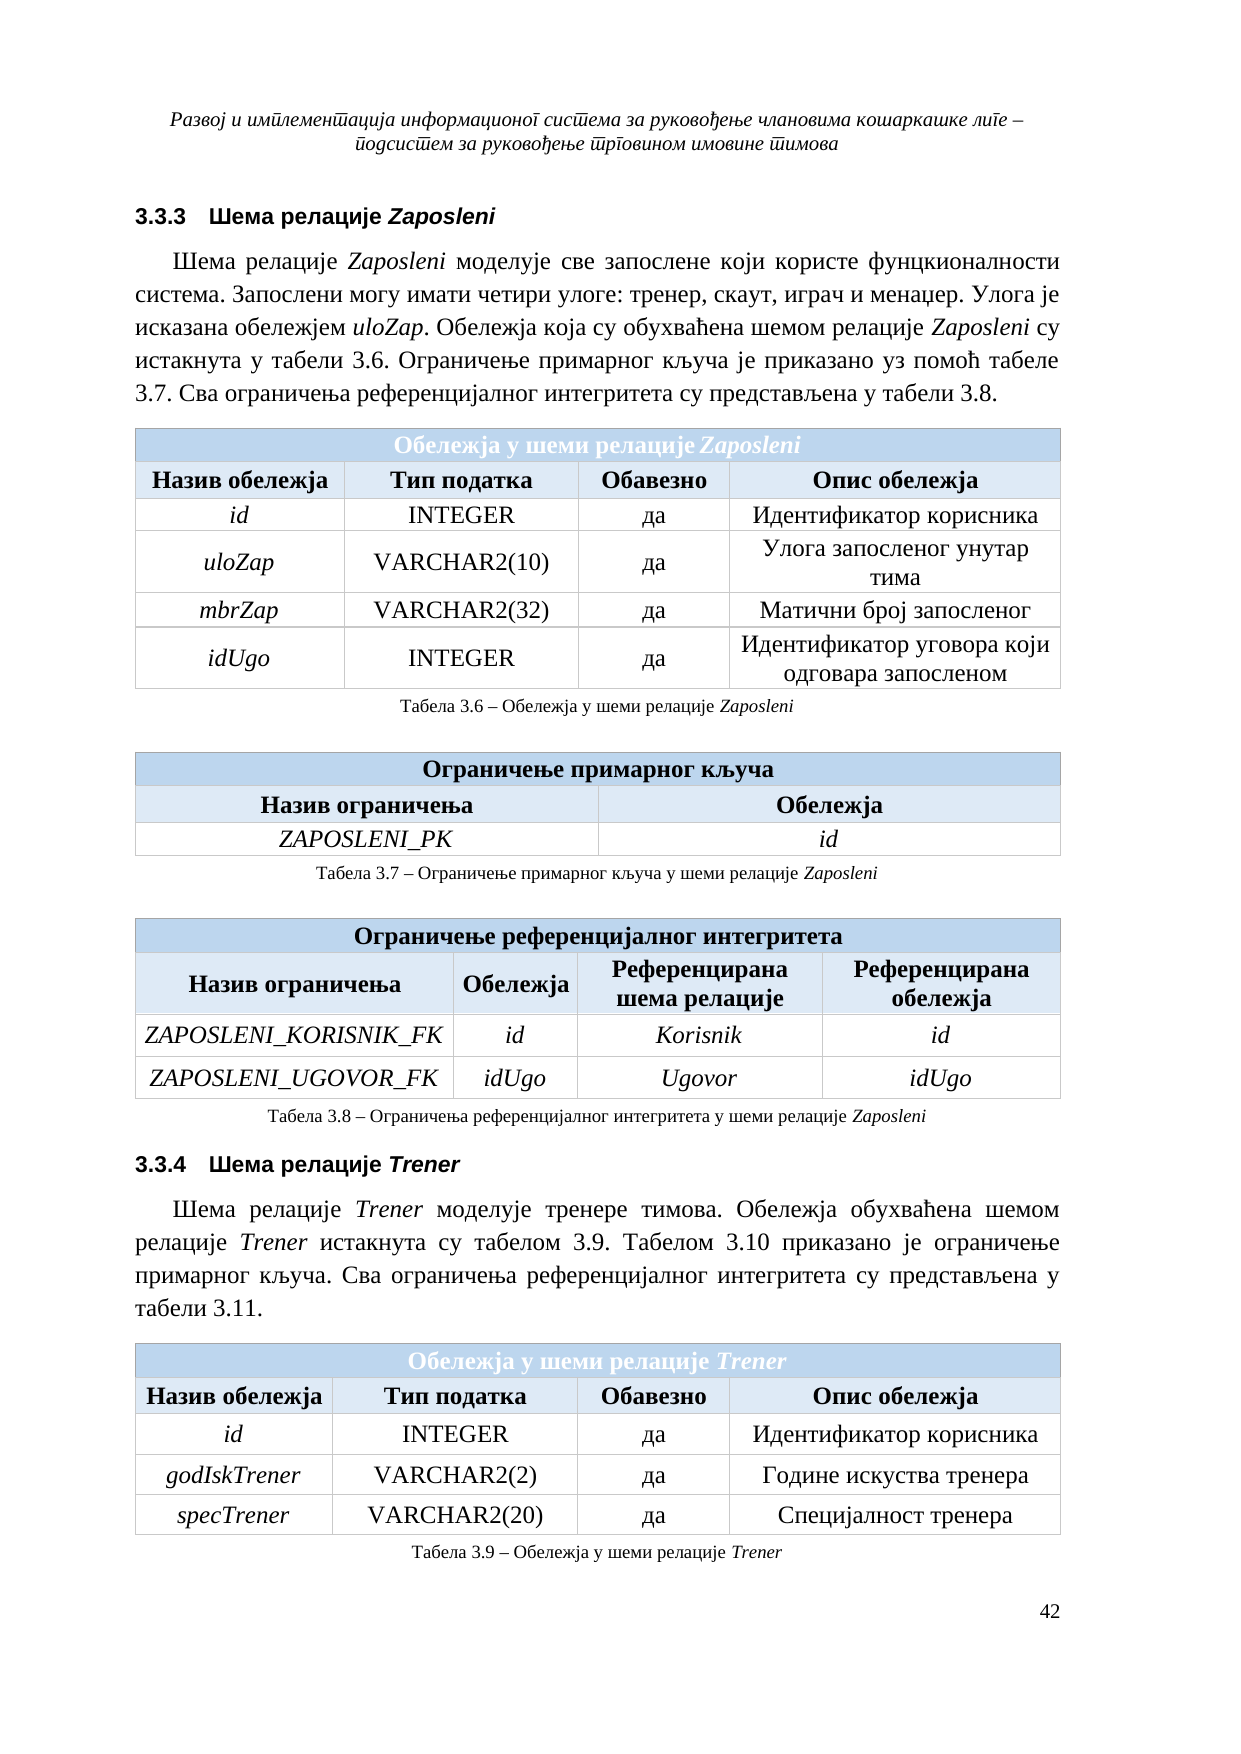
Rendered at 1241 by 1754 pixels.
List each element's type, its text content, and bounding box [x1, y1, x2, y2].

table_cell да [579, 531, 729, 592]
table_cell Назив ограничења [136, 953, 453, 1013]
table_cell Обавезно [578, 1378, 729, 1413]
table_cell да [579, 628, 729, 688]
table_cell Идентификатор уговора који одговара запосленом [730, 628, 1060, 688]
table_cell Улога запосленог унутар тима [730, 531, 1060, 592]
table_cell Опис обележја [730, 1378, 1060, 1413]
table_cell да [578, 1414, 729, 1453]
table_cell Назив обележја [136, 1378, 332, 1413]
table_cell да [579, 593, 729, 626]
table_cell Тип податка [345, 462, 578, 498]
table_cell Обележја [599, 786, 1060, 822]
table_header Обележја у шеми релације Trener [136, 1344, 1060, 1377]
table_cell ZAPOSLENI_KORISNIK_FK [136, 1015, 453, 1056]
table_cell id [136, 1414, 332, 1453]
table_cell specTrener [136, 1495, 332, 1534]
table_cell id [599, 823, 1060, 854]
table_cell Korisnik [578, 1015, 822, 1056]
table_cell Референцирана шема релације [578, 953, 822, 1013]
table_cell Идентификатор корисника [730, 499, 1060, 530]
text Табела 3.6 – Обележја у шеми релације Zaposleni [135, 695, 1060, 717]
subtitle Шема релације Trener [135, 1151, 1060, 1178]
table_cell Назив ограничења [136, 786, 598, 822]
table_cell Године искуства тренера [730, 1455, 1060, 1494]
table_cell Обавезно [579, 462, 729, 498]
table_cell idUgo [136, 628, 344, 688]
subtitle Шема релације Zaposleni [135, 203, 1060, 229]
table_cell id [454, 1015, 577, 1056]
table_cell Матични број запосленог [730, 593, 1060, 626]
table_header Обележја у шеми релације Zaposleni [136, 429, 1060, 461]
table_cell ZAPOSLENI_UGOVOR_FK [136, 1057, 453, 1098]
table_cell idUgo [823, 1057, 1060, 1098]
text Табела 3.9 – Обележја у шеми релације Trener [135, 1541, 1060, 1563]
table_cell uloZap [136, 531, 344, 592]
table_cell Ugovor [578, 1057, 822, 1098]
table_cell mbrZap [136, 593, 344, 626]
table_cell Опис обележја [730, 462, 1060, 498]
text Табела 3.7 – Ограничење примарног кључа у шеми релације Zaposleni [135, 862, 1060, 883]
table_cell VARCHAR2(10) [345, 531, 578, 592]
table_cell VARCHAR2(2) [333, 1455, 577, 1494]
table_cell Референцирана обележја [823, 953, 1060, 1013]
table_cell Назив обележја [136, 462, 344, 498]
table_cell да [579, 499, 729, 530]
table_cell Тип податка [333, 1378, 577, 1413]
table_cell Обележја [454, 953, 577, 1013]
table_cell INTEGER [345, 628, 578, 688]
table_header Ограничење референцијалног интегритета [136, 919, 1060, 952]
table_cell да [578, 1455, 729, 1494]
text Шема релације Trener моделује тренере тимова. Обележја обухваћена шемом релације Trener истакнута су табелом 3.9. Табелом 3.10 приказано је ограничење примарног кључа. Сва ограничења референцијалног интегритета су представљена у табели 3.11. [135, 1194, 1060, 1322]
table_cell Специјалност тренера [730, 1495, 1060, 1534]
table_cell да [578, 1495, 729, 1534]
table_cell id [136, 499, 344, 530]
text Шема релације Zaposleni моделује све запослене који користе фунцкионалности система. Запослени могу имати четири улоге: тренер, скаут, играч и менаџер. Улога је исказана обележјем uloZap. Обележја која су обухваћена шемом релације Zaposleni су истакнута у табели 3.6. Ограничење примарног кључа је приказано уз помоћ табеле 3.7. Сва ограничења референцијалног интегритета су представљена у табели 3.8. [135, 246, 1060, 407]
table_header Ограничење примарног кључа [136, 753, 1060, 785]
table_cell INTEGER [345, 499, 578, 530]
table_cell Идентификатор корисника [730, 1414, 1060, 1453]
table_cell INTEGER [333, 1414, 577, 1453]
table_cell ZAPOSLENI_PK [136, 823, 598, 854]
table_cell id [823, 1015, 1060, 1056]
table_cell godIskTrener [136, 1455, 332, 1494]
text Табела 3.8 – Ограничења референцијалног интегритета у шеми релације Zaposleni [135, 1105, 1060, 1126]
table_cell VARCHAR2(32) [345, 593, 578, 626]
table_cell VARCHAR2(20) [333, 1495, 577, 1534]
table_cell idUgo [454, 1057, 577, 1098]
